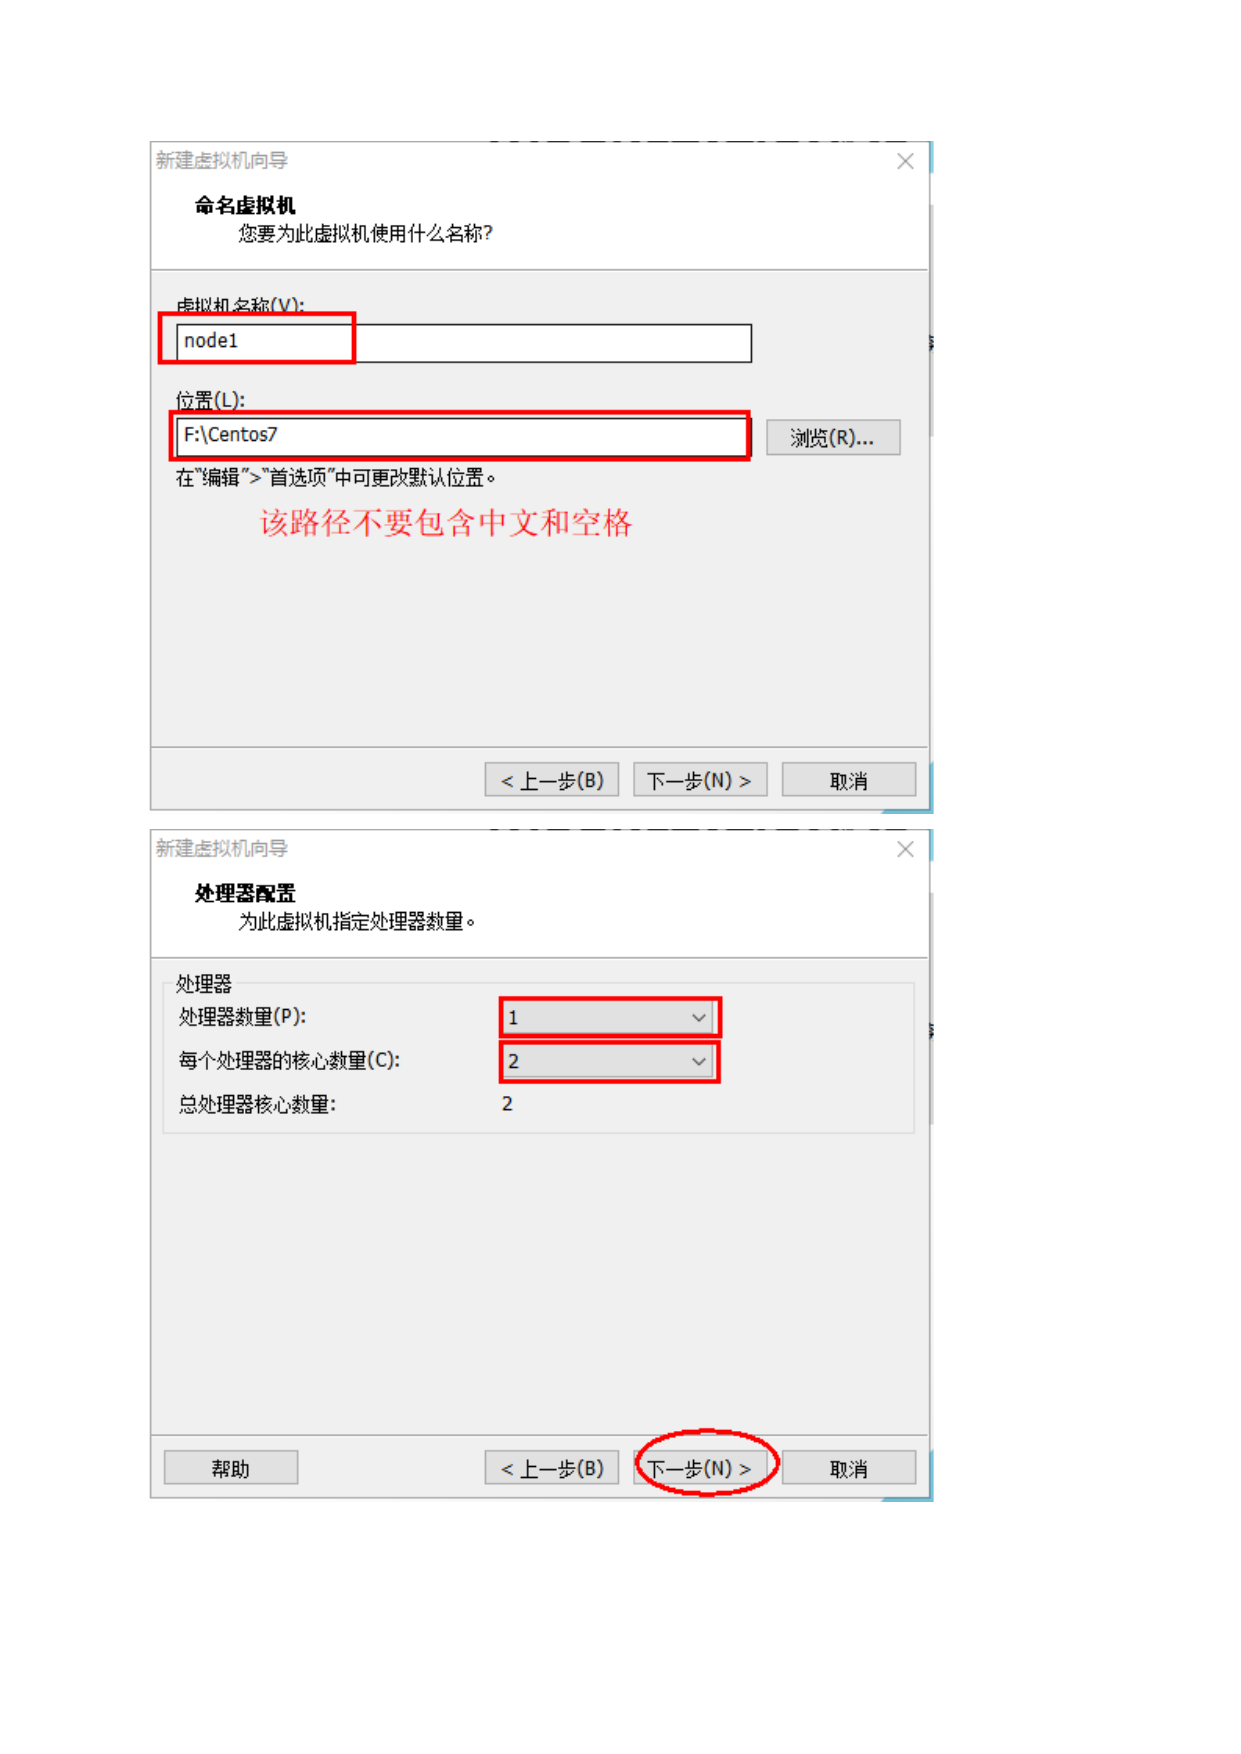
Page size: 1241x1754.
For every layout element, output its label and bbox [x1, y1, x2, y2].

picture [147, 141, 934, 814]
picture [147, 829, 934, 1502]
